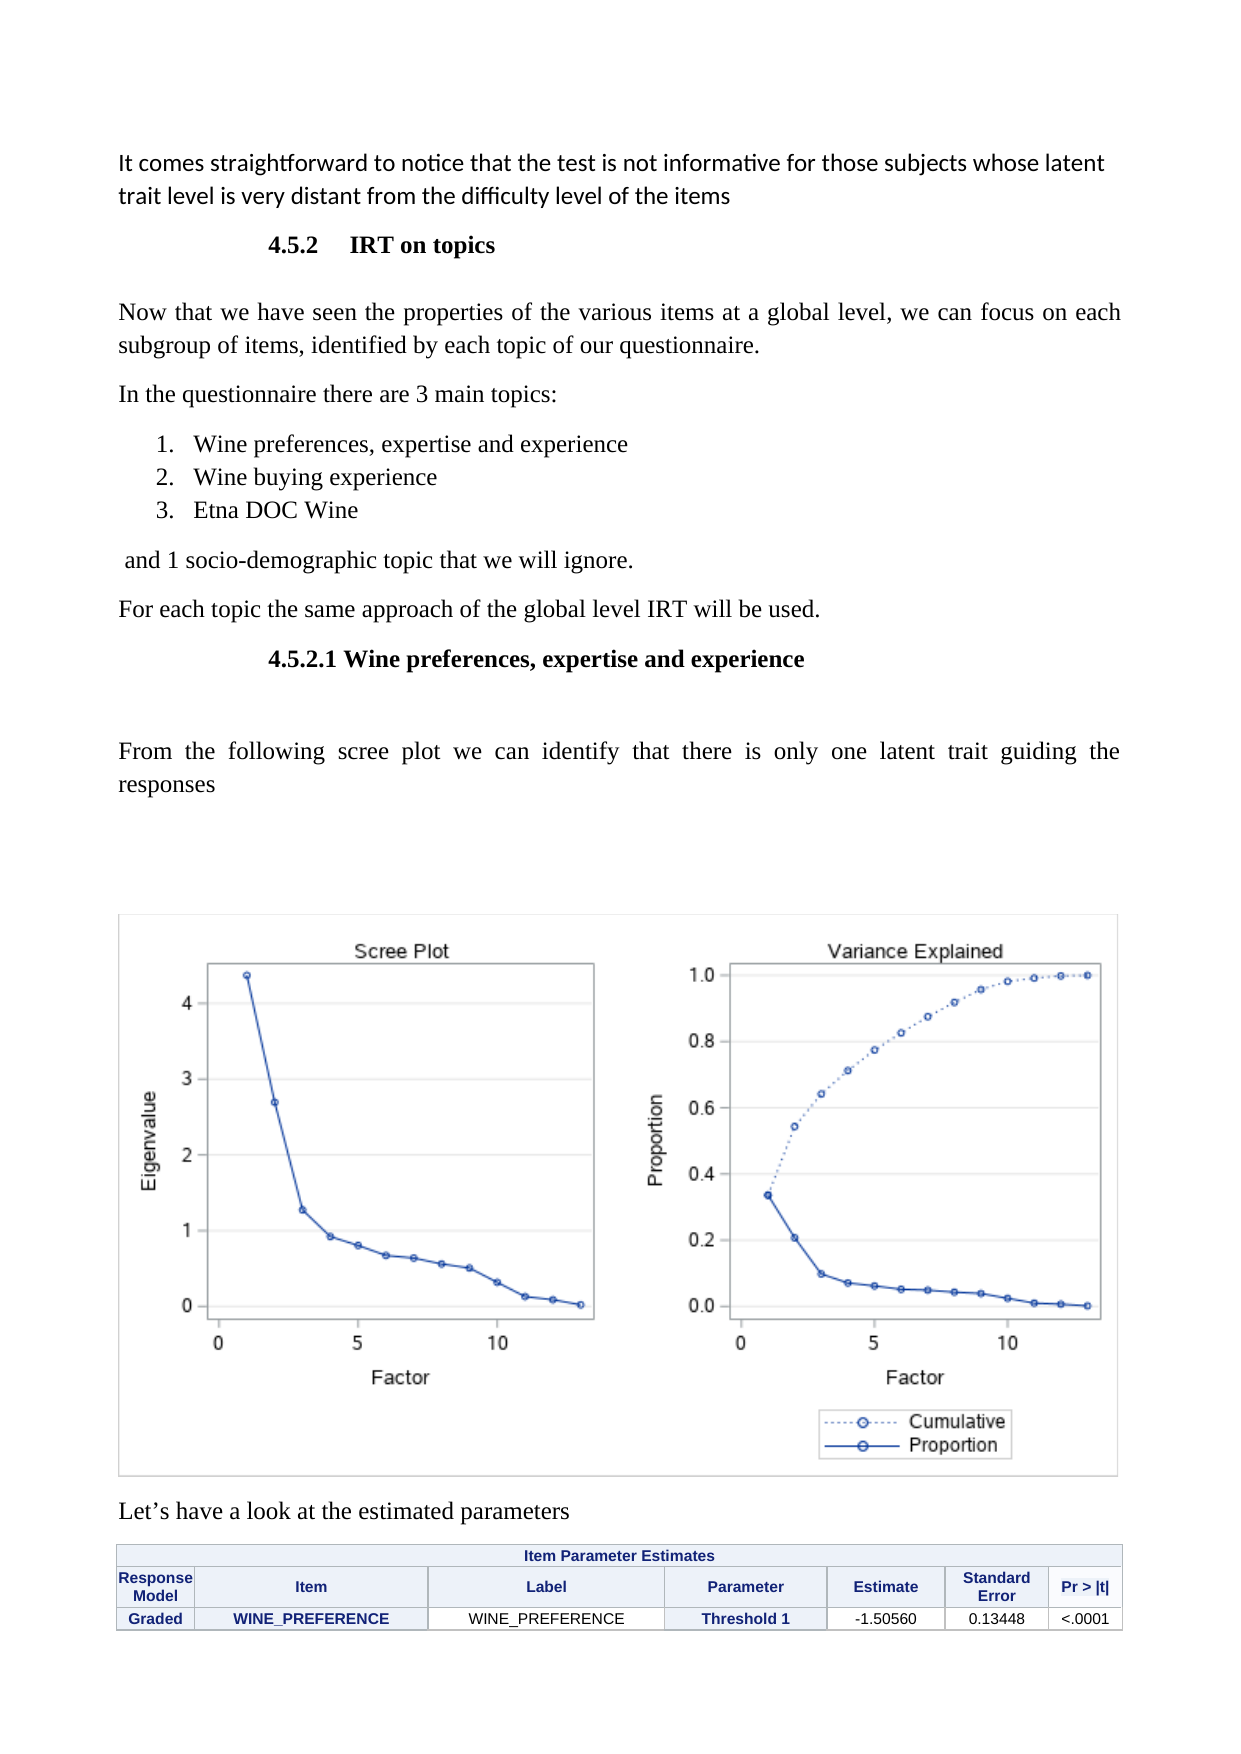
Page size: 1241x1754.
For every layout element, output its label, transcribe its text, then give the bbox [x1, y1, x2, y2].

subtitle 4.5.2.1 Wine preferences, expertise and experience [193, 644, 1122, 673]
table_cell Response Model [117, 1567, 194, 1607]
table_cell WINE_PREFERENCE [429, 1608, 664, 1629]
subtitle 4.5.2 IRT on topics [193, 230, 1122, 259]
table_cell Standard Error [946, 1567, 1048, 1607]
table_cell Estimate [828, 1567, 944, 1607]
list Etna DOC Wine [156, 495, 1122, 524]
table_header Item Parameter Estimates [117, 1545, 1122, 1566]
table_cell -1.50560 [828, 1608, 944, 1629]
text From the following scree plot we can identify that there is only one latent trait guiding the responses [118, 736, 1122, 798]
table_cell 0.13448 [946, 1608, 1048, 1629]
text In the questionnaire there are 3 main topics: [118, 379, 1122, 408]
table_cell Threshold 1 [665, 1608, 826, 1629]
text It comes straightforward to notice that the test is not informative for those subjects whose latent trait level is very distant from the difficulty level of the items [118, 148, 1122, 211]
table_cell Parameter [665, 1567, 826, 1607]
table_cell Pr > |t| [1049, 1566, 1122, 1607]
text and 1 socio-demographic topic that we will ignore. [118, 545, 1122, 574]
list Wine buying experience [156, 462, 1122, 491]
text Let’s have a look at the estimated parameters [118, 1496, 1122, 1525]
text Now that we have seen the properties of the various items at a global level, we can focus on each subgroup of items, identified by each topic of our questionnaire. [118, 297, 1122, 358]
picture [118, 914, 1119, 1477]
table_cell Graded [117, 1608, 194, 1629]
table_cell <.0001 [1049, 1607, 1122, 1629]
table_cell WINE_PREFERENCE [195, 1608, 427, 1629]
text For each topic the same approach of the global level IRT will be used. [118, 594, 1122, 623]
list Wine preferences, expertise and experience [156, 429, 1122, 458]
table_cell Label [429, 1567, 664, 1607]
table_cell Item [195, 1567, 427, 1607]
